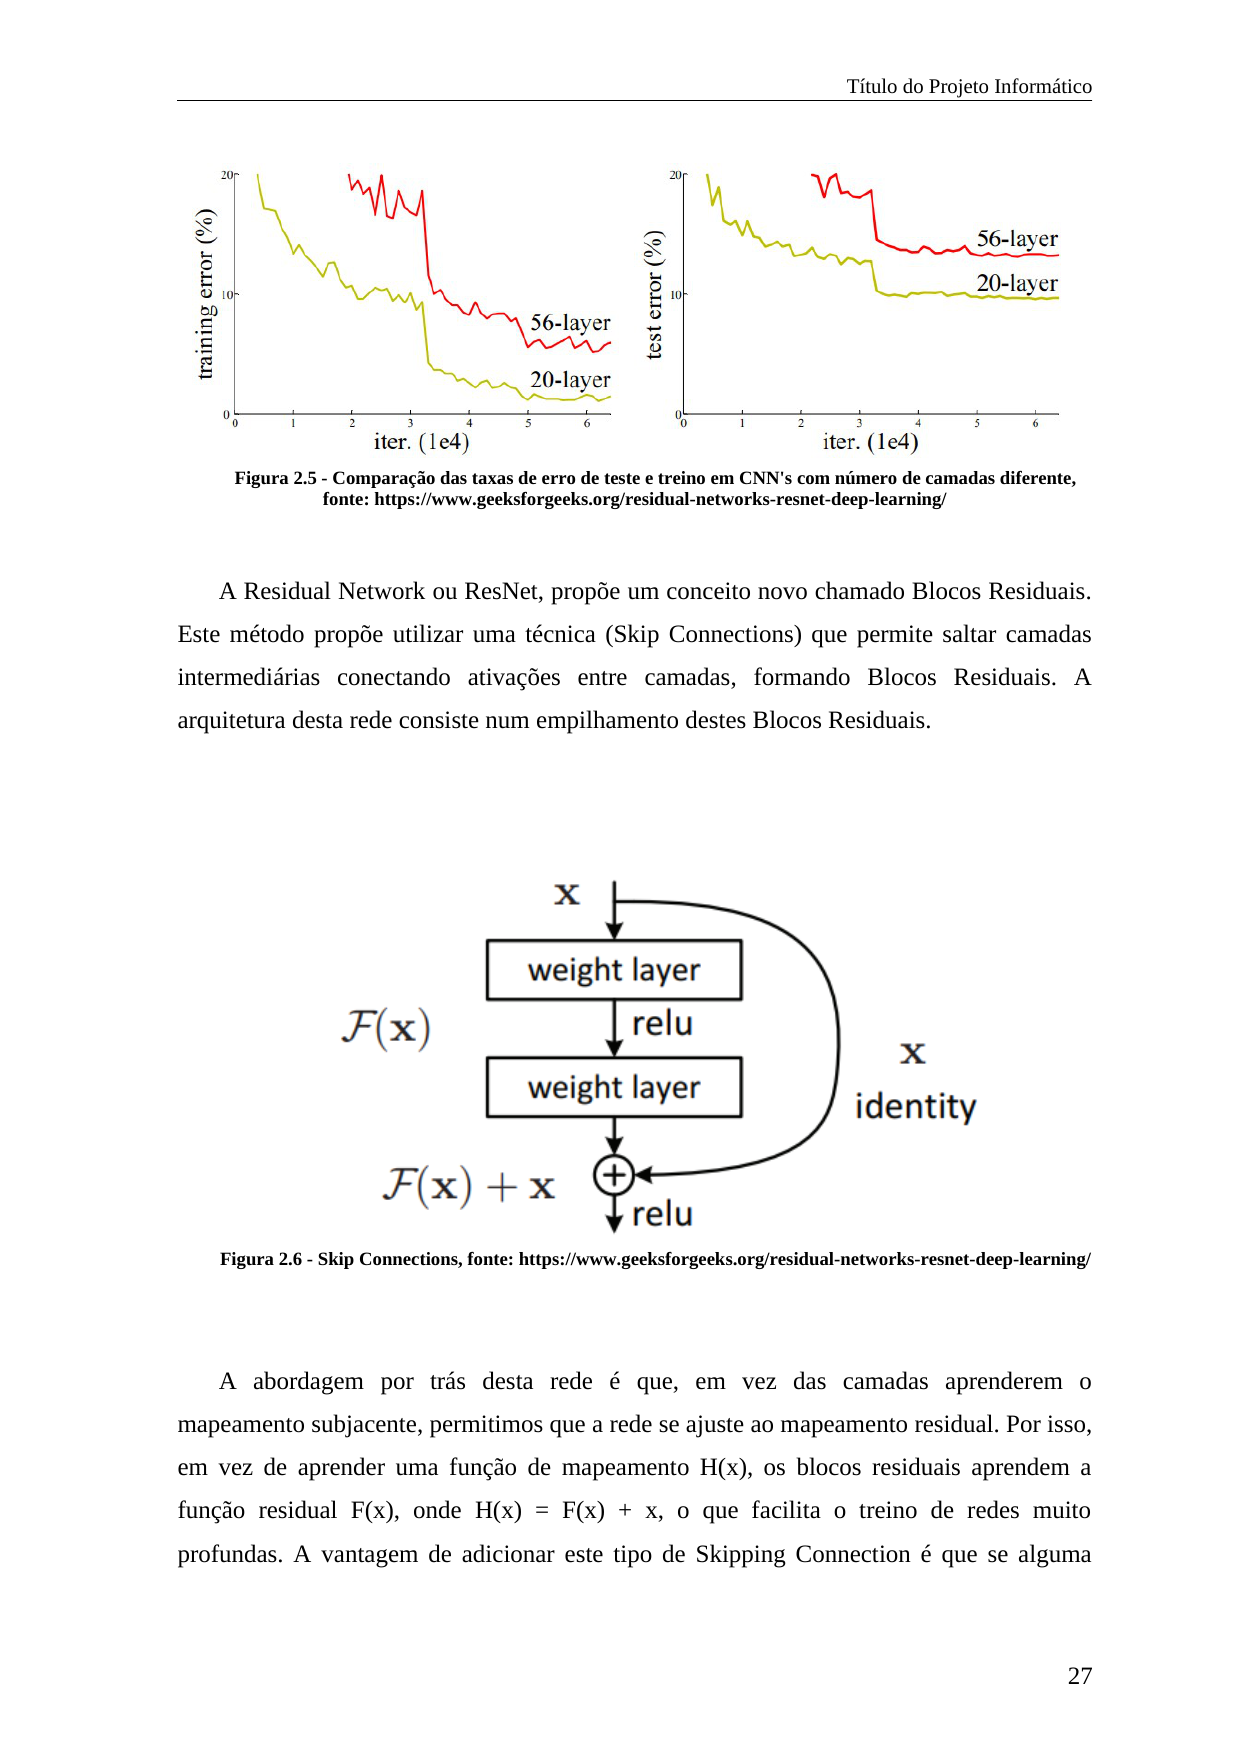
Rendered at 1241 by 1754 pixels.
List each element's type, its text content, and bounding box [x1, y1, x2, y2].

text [177, 1366, 1092, 1567]
picture [177, 833, 1093, 1247]
picture [177, 148, 1093, 458]
text A Residual Network ou ResNet, propõe um conceito novo chamado Blocos Residuais. Este método propõe utilizar uma técnica (Skip Connections) que permite saltar camadas intermediárias conectando ativações entre camadas, formando Blocos Residuais. A arquitetura desta rede consiste num empilhamento destes Blocos Residuais. [177, 576, 1092, 734]
